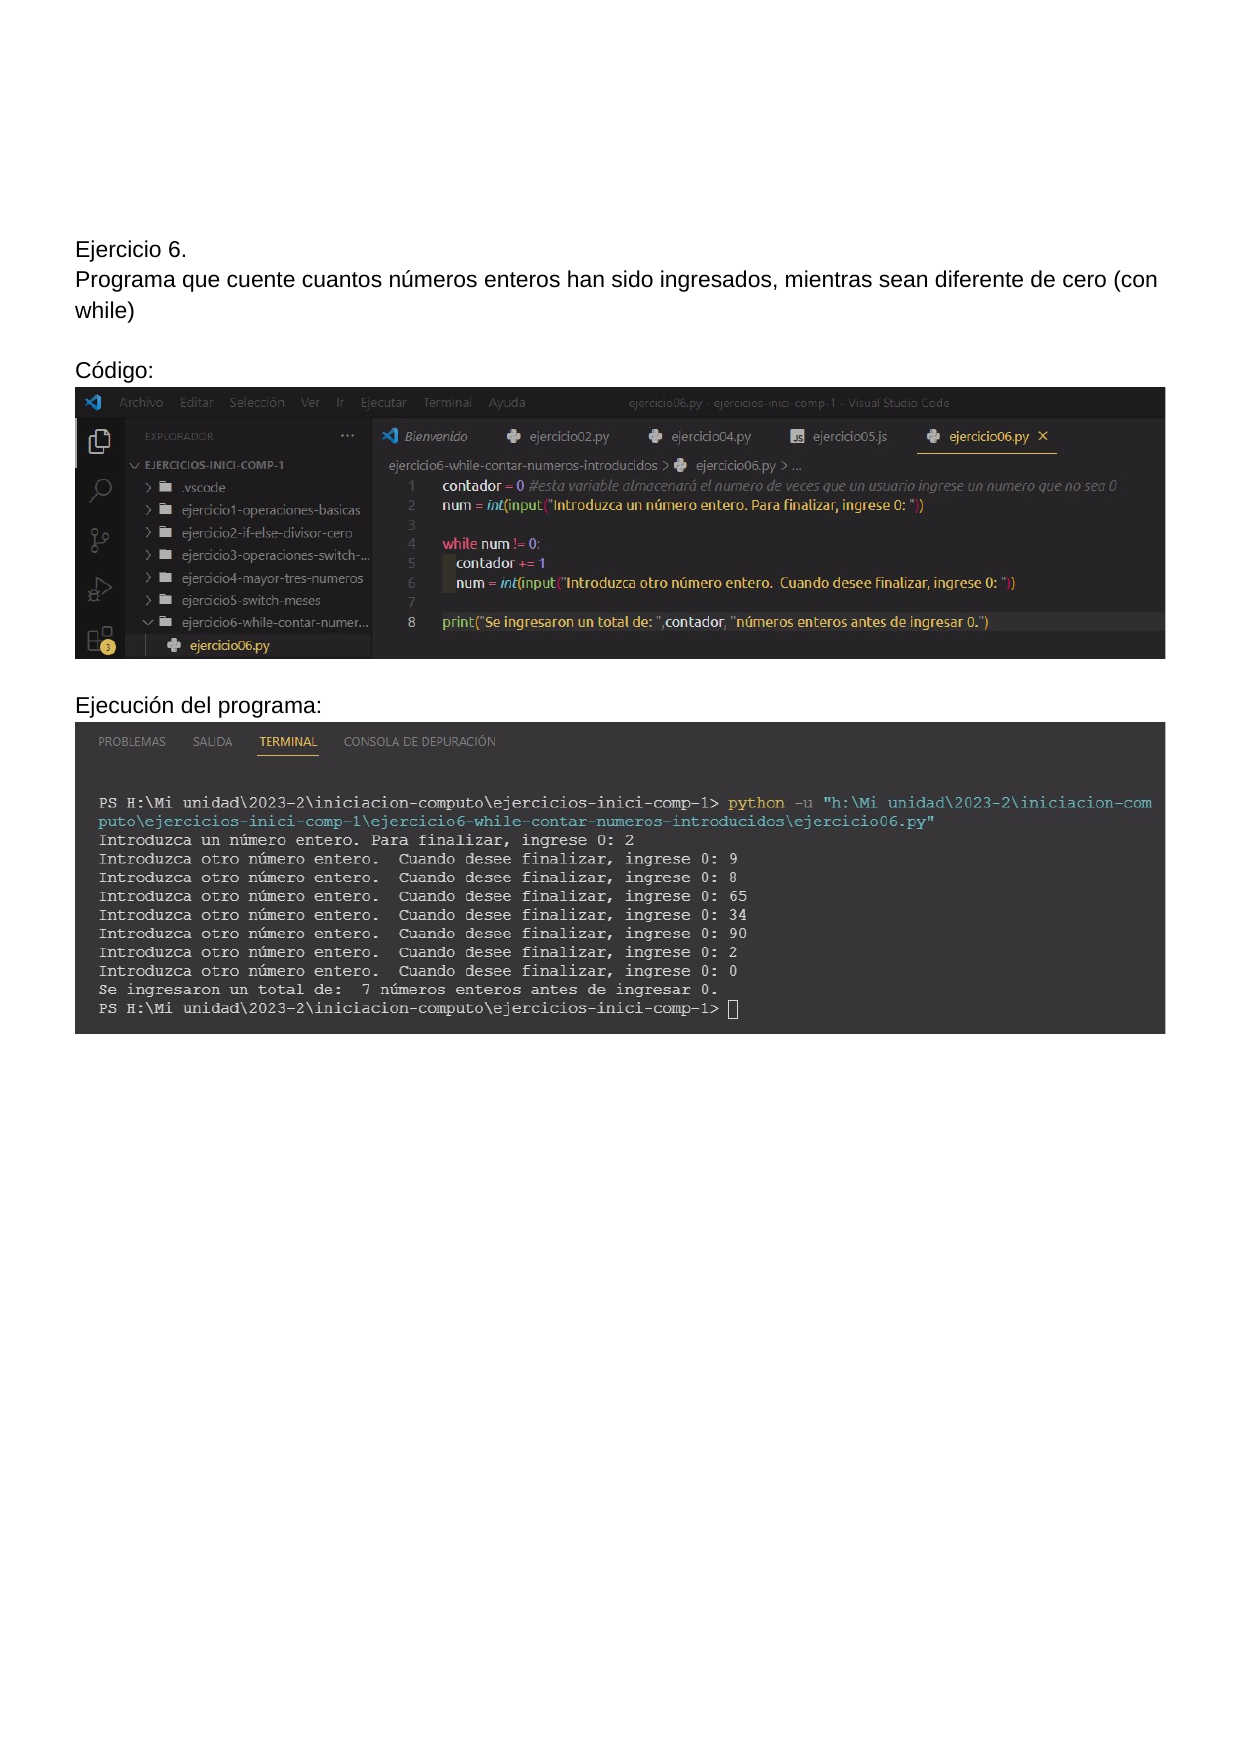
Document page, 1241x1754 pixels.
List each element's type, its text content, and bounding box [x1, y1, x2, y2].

picture [75, 722, 1166, 1034]
text Programa que cuente cuantos números enteros han sido ingresados, mientras sean diferente de cero (con while) [75, 266, 1165, 323]
text Código: [75, 357, 1165, 383]
picture [75, 387, 1166, 659]
text Ejercicio 6. [75, 236, 1165, 263]
text Ejecución del programa: [75, 692, 1165, 719]
